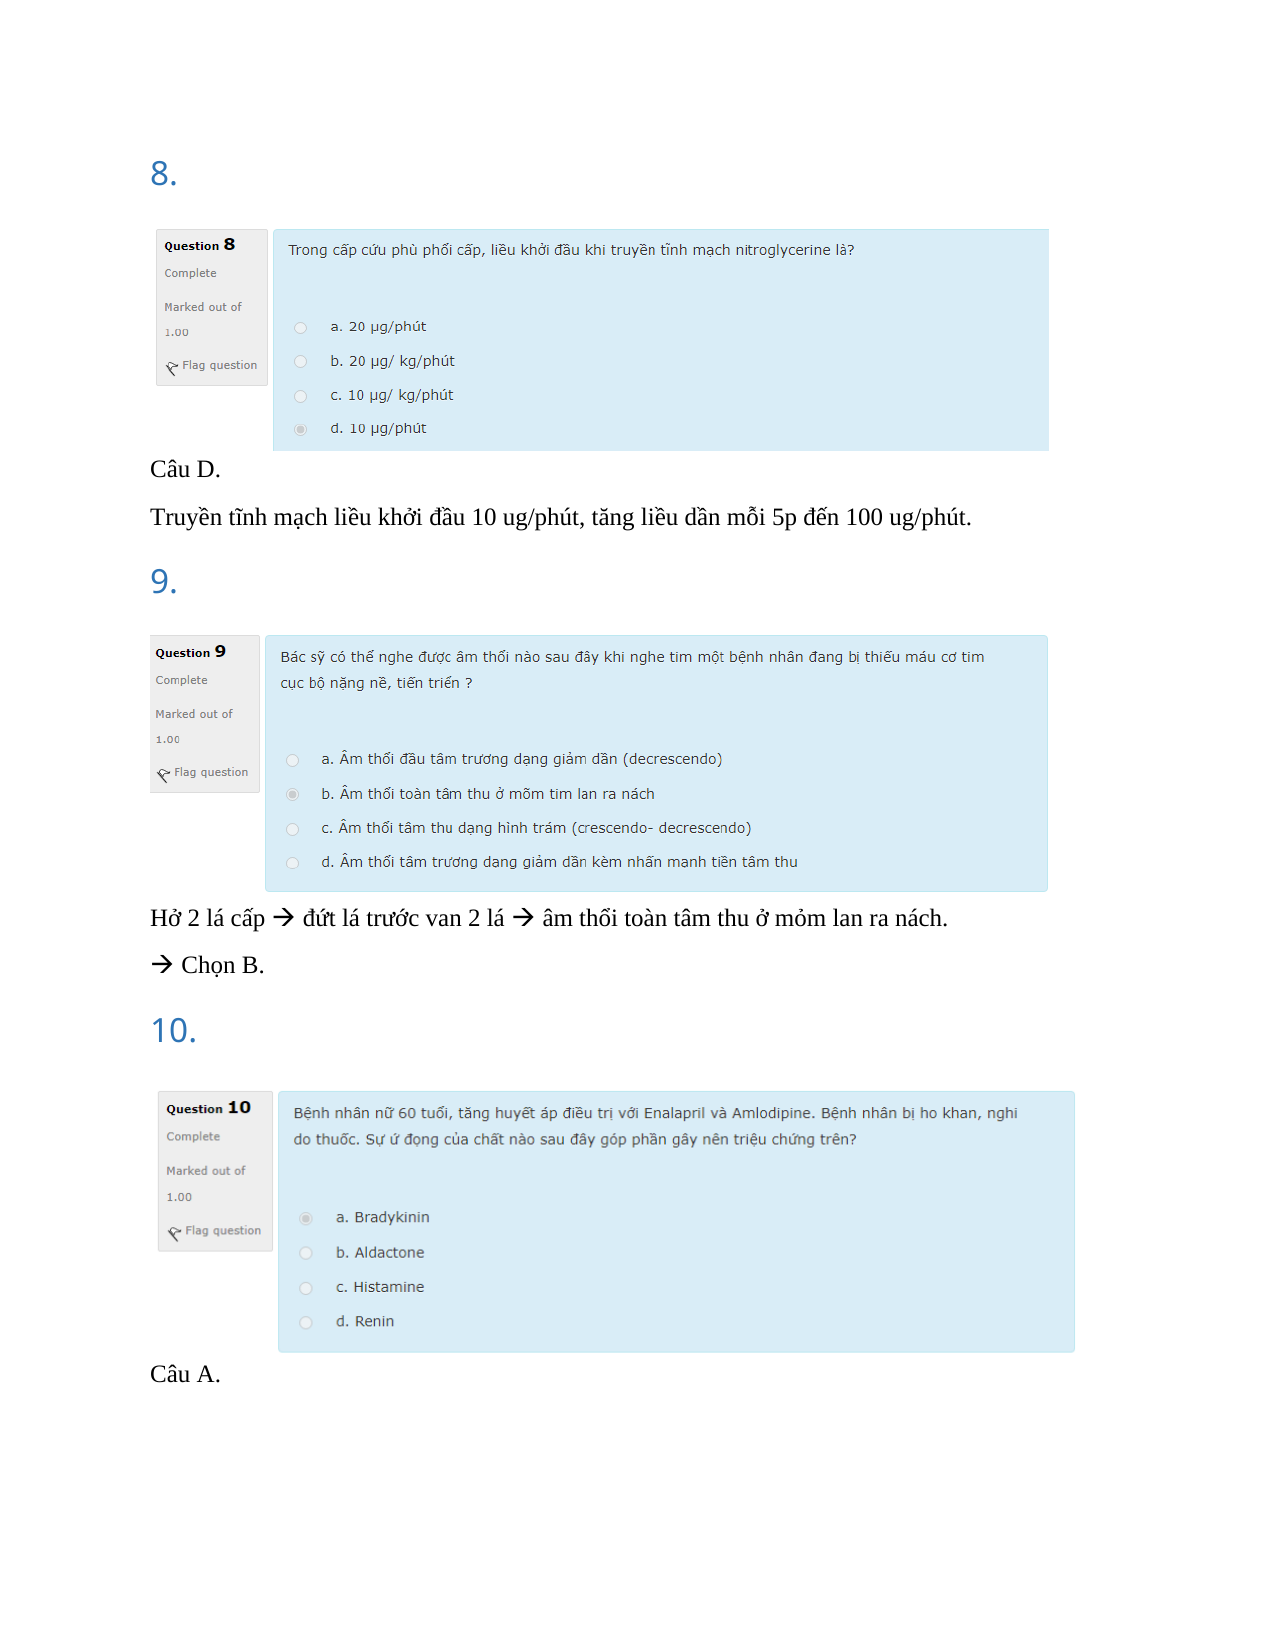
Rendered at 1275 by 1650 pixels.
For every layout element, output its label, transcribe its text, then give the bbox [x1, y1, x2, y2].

text Truyền tĩnh mạch liều khởi đầu 10 ug/phút, tăng liều dần mỗi 5p đến 100 ug/phút. [150, 502, 1125, 531]
subtitle 8. [150, 150, 1125, 195]
text Hở 2 lá cấp đứt lá trước van 2 lá âm thổi toàn tâm thu ở mỏm lan ra nách. [150, 903, 1125, 932]
subtitle 10. [150, 1007, 1125, 1052]
text Chọn B. [150, 951, 1125, 979]
text Câu A. [150, 1359, 1125, 1388]
picture [150, 632, 1053, 900]
subtitle 9. [150, 558, 1125, 604]
picture [150, 1080, 1076, 1357]
text Câu D. [150, 454, 1125, 483]
picture [150, 223, 1049, 451]
